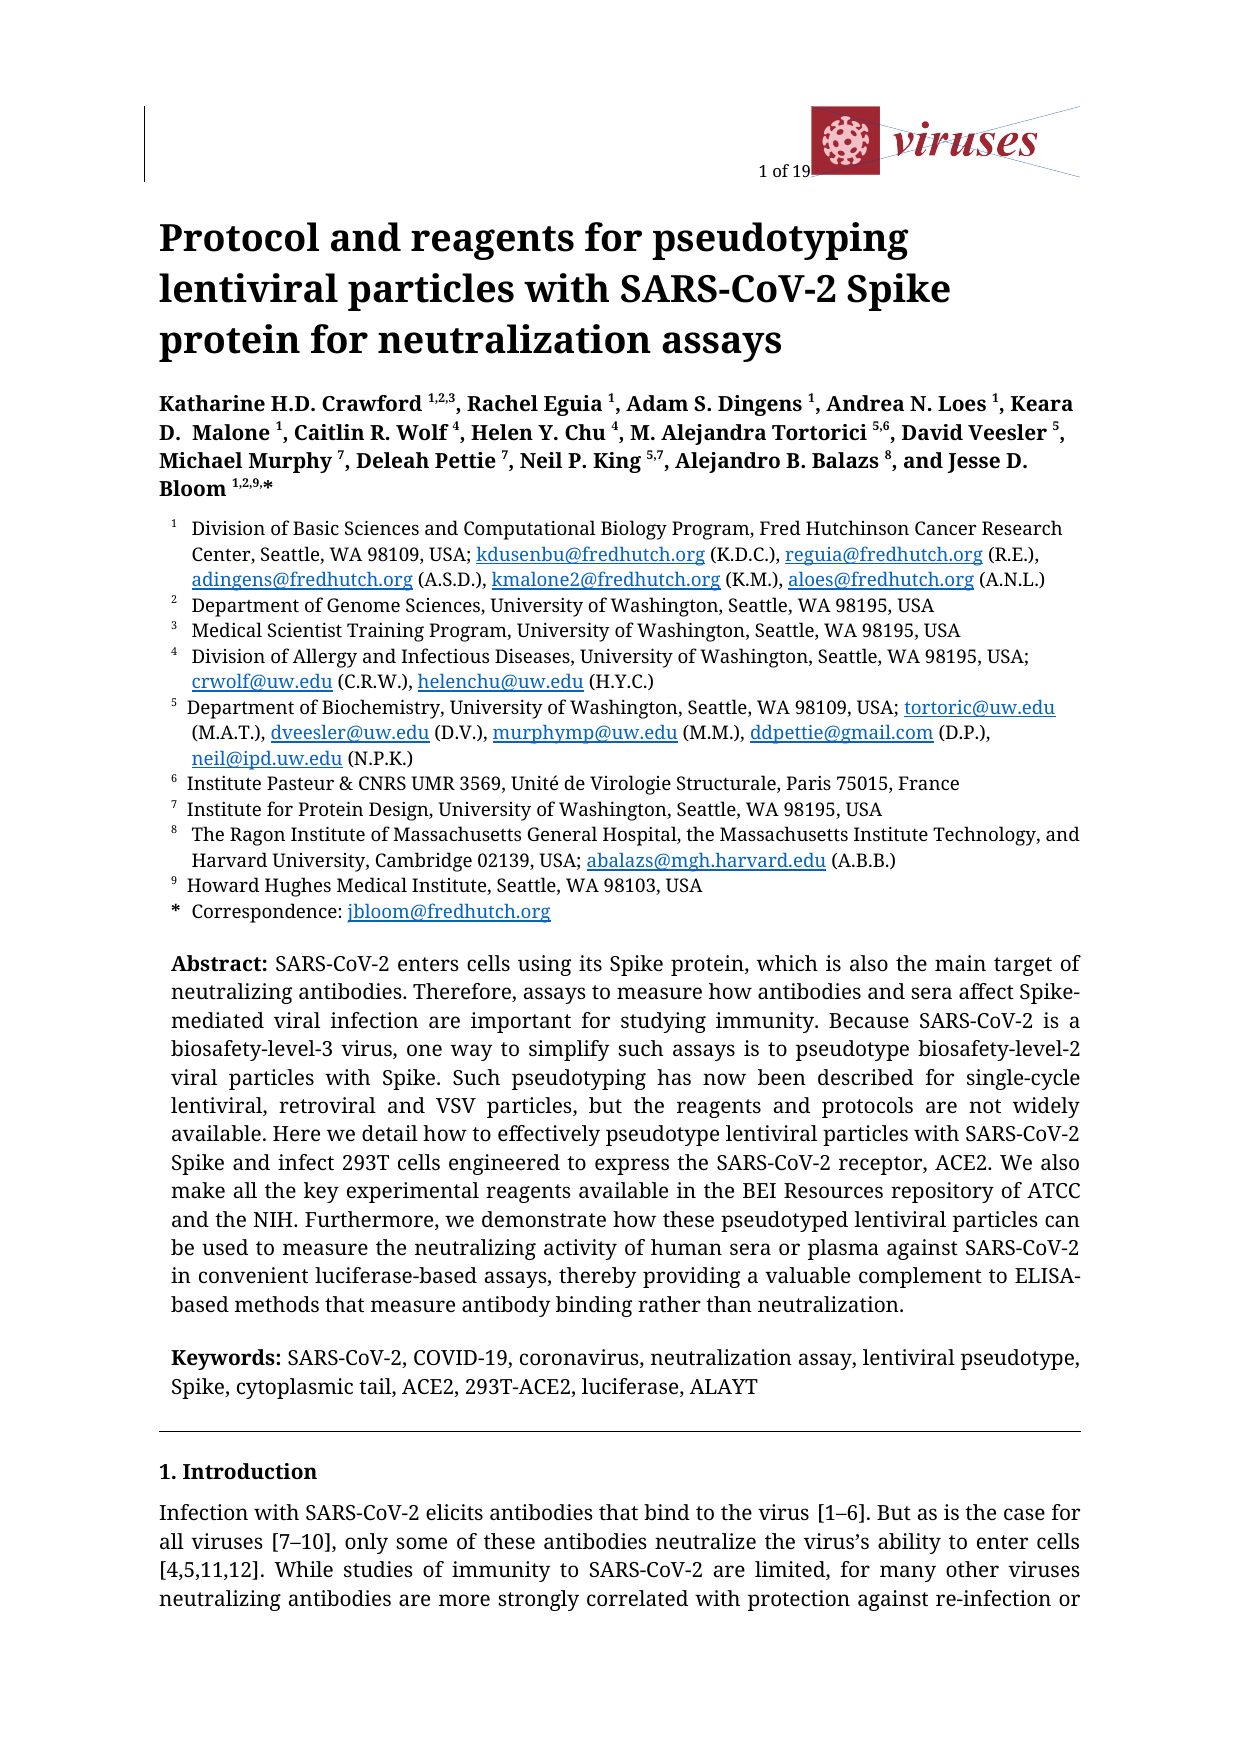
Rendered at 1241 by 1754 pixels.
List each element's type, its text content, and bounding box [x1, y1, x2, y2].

text 5 Department of Biochemistry, University of Washington, Seattle, WA 98109, USA; tortoric@uw.edu (M.A.T.), dveesler@uw.edu (D.V.), murphymp@uw.edu (M.M.), ddpettie@gmail.com (D.P.), neil@ipd.uw.edu (N.P.K.) [171, 694, 1081, 771]
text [159, 1498, 1081, 1612]
title Protocol and reagents for pseudotyping lentiviral particles with SARS-CoV-2 Spike protein for neutralization assays [159, 211, 1081, 364]
text 8 The Ragon Institute of Massachusetts General Hospital, the Massachusetts Institute Technology, and Harvard University, Cambridge 02139, USA; abalazs@mgh.harvard.edu (A.B.B.) [171, 822, 1081, 873]
picture [812, 143, 1078, 178]
text Keywords: SARS-CoV-2, COVID-19, coronavirus, neutralization assay, lentiviral pseudotype, Spike, cytoplasmic tail, ACE2, 293T-ACE2, luciferase, ALAYT [171, 1343, 1081, 1400]
text * Correspondence: jbloom@fredhutch.org [171, 898, 1081, 924]
text 7 Institute for Protein Design, University of Washington, Seattle, WA 98195, USA [171, 796, 1081, 822]
picture [949, 107, 1081, 177]
text 9 Howard Hughes Medical Institute, Seattle, WA 98103, USA [171, 873, 1081, 898]
picture [814, 106, 1077, 141]
text 3 Medical Scientist Training Program, University of Washington, Seattle, WA 98195, USA [171, 618, 1081, 643]
text 6 Institute Pasteur & CNRS UMR 3569, Unité de Virologie Structurale, Paris 75015, France [171, 771, 1081, 796]
subtitle 1. Introduction [159, 1457, 1081, 1486]
text Abstract: SARS-CoV-2 enters cells using its Spike protein, which is also the main target of neutralizing antibodies. Therefore, assays to measure how antibodies and sera affect Spike-mediated viral infection are important for studying immunity. Because SARS-CoV-2 is a biosafety-level-3 virus, one way to simplify such assays is to pseudotype biosafety-level-2 viral particles with Spike. Such pseudotyping has now been described for single-cycle lentiviral, retroviral and VSV particles, but the reagents and protocols are not widely available. Here we detail how to effectively pseudotype lentiviral particles with SARS-CoV-2 Spike and infect 293T cells engineered to express the SARS-CoV-2 receptor, ACE2. We also make all the key experimental reagents available in the BEI Resources repository of ATCC and the NIH. Furthermore, we demonstrate how these pseudotyped lentiviral particles can be used to measure the neutralizing activity of human sera or plasma against SARS-CoV-2 in convenient luciferase-based assays, thereby providing a valuable complement to ELISA-based methods that measure antibody binding rather than neutralization. [171, 949, 1081, 1318]
text 4 Division of Allergy and Infectious Diseases, University of Washington, Seattle, WA 98195, USA; crwolf@uw.edu (C.R.W.), helenchu@uw.edu (H.Y.C.) [171, 643, 1081, 694]
text 1 Division of Basic Sciences and Computational Biology Program, Fred Hutchinson Cancer Research Center, Seattle, WA 98109, USA; kdusenbu@fredhutch.org (K.D.C.), reguia@fredhutch.org (R.E.), adingens@fredhutch.org (A.S.D.), kmalone2@fredhutch.org (K.M.), aloes@fredhutch.org (A.N.L.) [171, 516, 1081, 592]
text Katharine H.D. Crawford 1,2,3, Rachel Eguia 1, Adam S. Dingens 1, Andrea N. Loes 1, Keara D. Malone 1, Caitlin R. Wolf 4, Helen Y. Chu 4, M. Alejandra Tortorici 5,6, David Veesler 5, Michael Murphy 7, Deleah Pettie 7, Neil P. King 5,7, Alejandro B. Balazs 8, and Jesse D. Bloom 1,2,9,* [159, 389, 1081, 503]
text 2 Department of Genome Sciences, University of Washington, Seattle, WA 98195, USA [171, 592, 1081, 618]
picture [810, 107, 941, 177]
